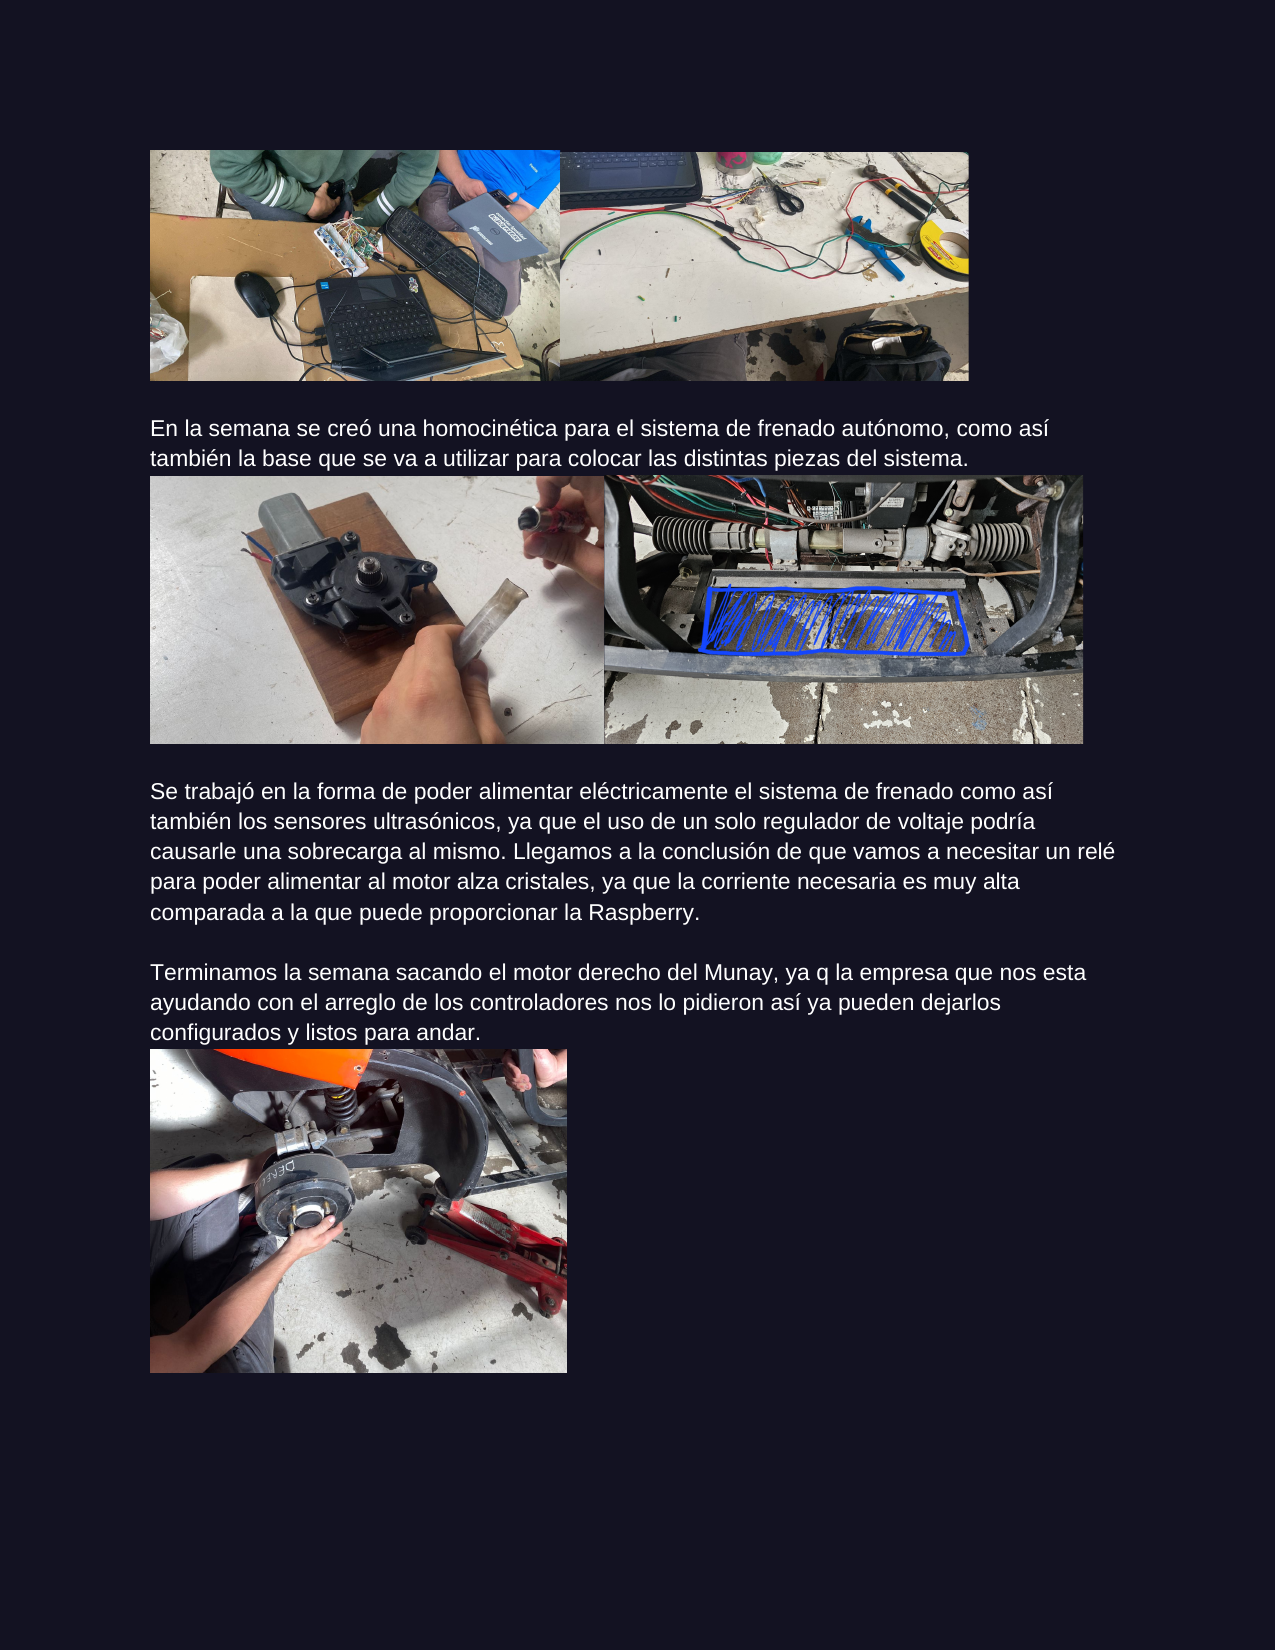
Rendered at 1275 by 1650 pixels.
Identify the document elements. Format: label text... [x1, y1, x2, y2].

picture [150, 150, 969, 381]
text Terminamos la semana sacando el motor derecho del Munay, ya q la empresa que nos esta ayudando con el arreglo de los controladores nos lo pidieron así ya pueden dejarlos configurados y listos para andar. [150, 959, 1125, 1046]
picture [150, 1049, 567, 1373]
picture [150, 475, 1084, 744]
text En la semana se creó una homocinética para el sistema de frenado autónomo, como así también la base que se va a utilizar para colocar las distintas piezas del sistema. [150, 414, 1125, 471]
text Se trabajó en la forma de poder alimentar eléctricamente el sistema de frenado como así también los sensores ultrasónicos, ya que el uso de un solo regulador de voltaje podría causarle una sobrecarga al mismo. Llegamos a la conclusión de que vamos a necesitar un relé para poder alimentar al motor alza cristales, ya que la corriente necesaria es muy alta comparada a la que puede proporcionar la Raspberry. [150, 778, 1125, 925]
